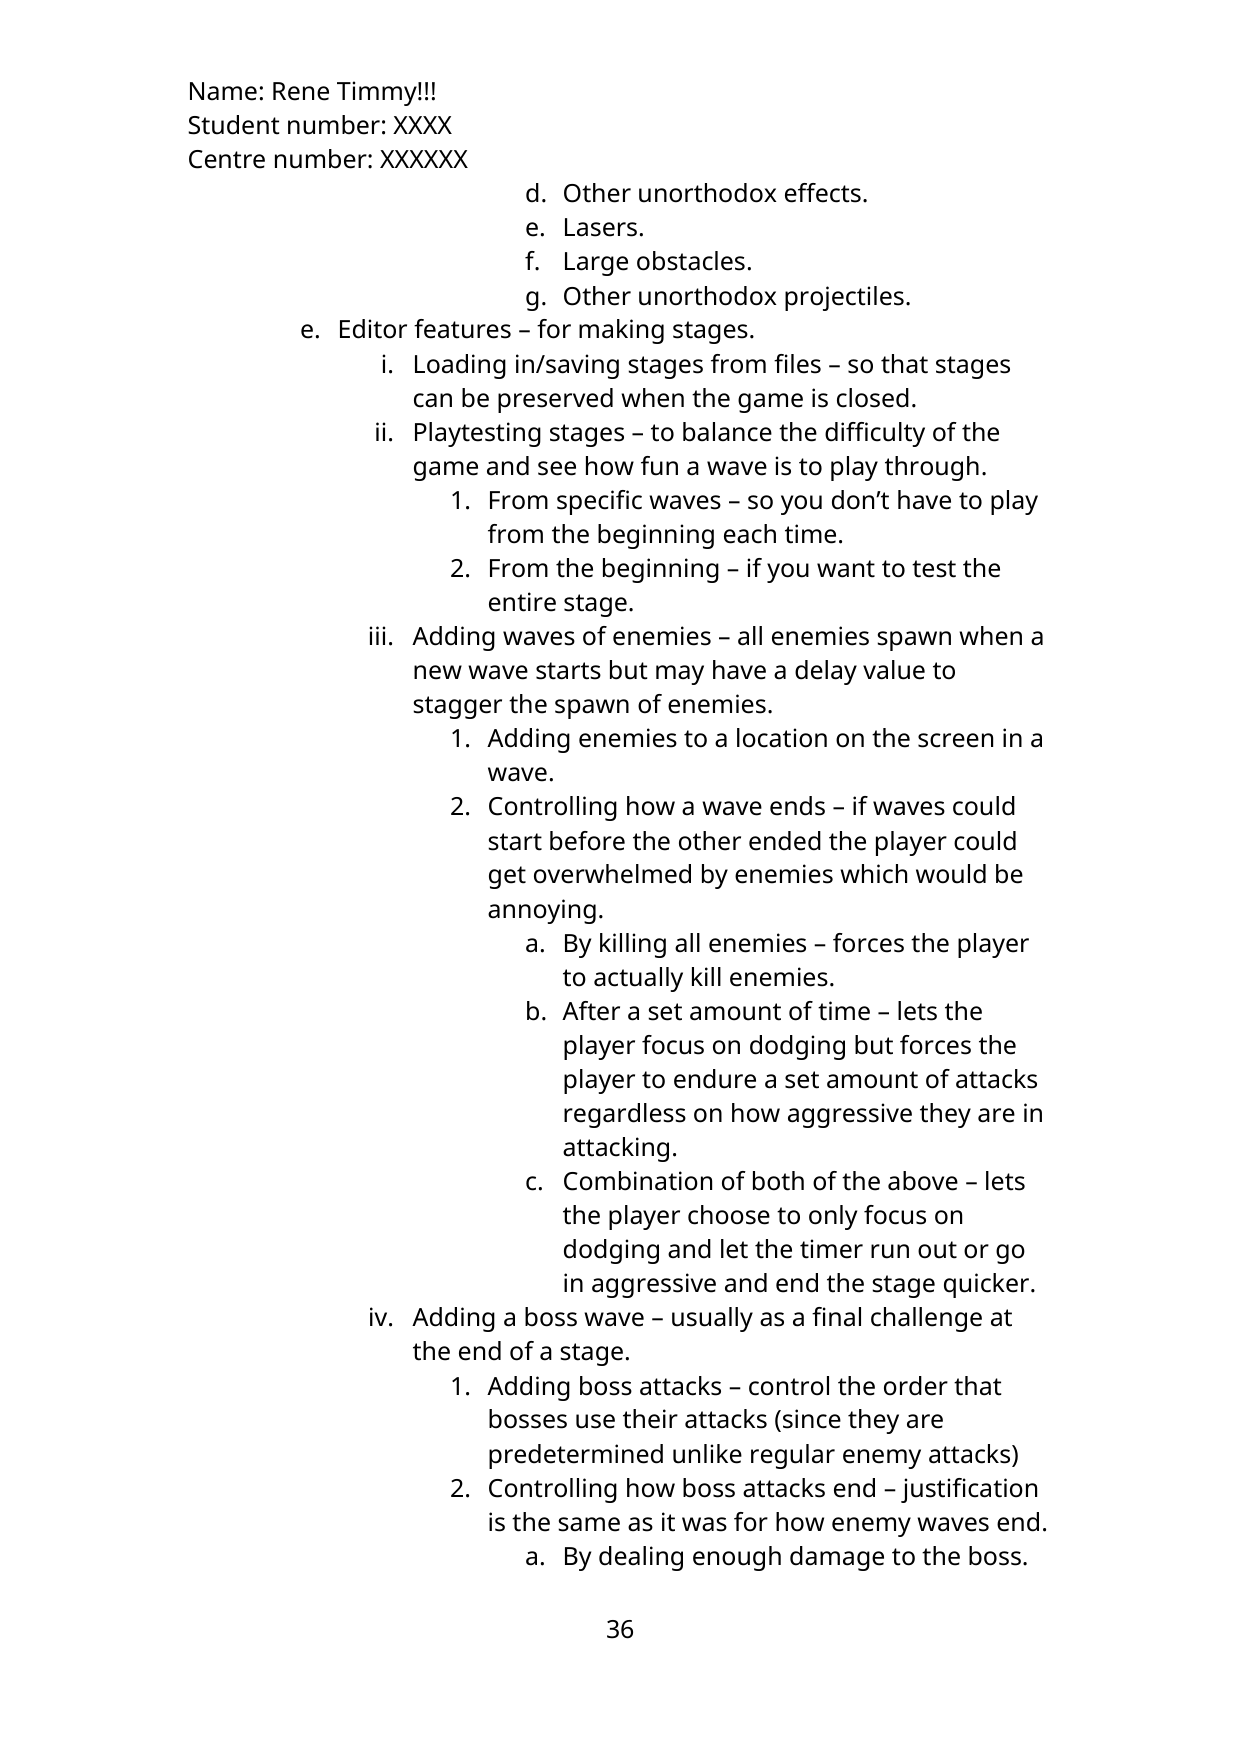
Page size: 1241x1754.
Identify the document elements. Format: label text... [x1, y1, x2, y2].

list Combination of both of the above – lets the player choose to only focus on dodging and let the timer run out or go in aggressive and end the stage quicker. [525, 1164, 1053, 1300]
list Other unorthodox effects. [525, 176, 1053, 210]
list Controlling how a wave ends – if waves could start before the other ended the player could get overwhelmed by enemies which would be annoying. [450, 789, 1053, 925]
list By dealing enough damage to the boss. [525, 1538, 1053, 1572]
list Adding a boss wave – usually as a final challenge at the end of a stage. [394, 1300, 1053, 1368]
list Lasers. [525, 210, 1053, 244]
list Large obstacles. [525, 244, 1053, 278]
list Other unorthodox projectiles. [525, 278, 1053, 312]
list After a set amount of time – lets the player focus on dodging but forces the player to endure a set amount of attacks regardless on how aggressive they are in attacking. [525, 993, 1053, 1164]
list Adding boss attacks – control the order that bosses use their attacks (since they are predetermined unlike regular enemy attacks) [450, 1368, 1053, 1470]
list By killing all enemies – forces the player to actually kill enemies. [525, 925, 1053, 993]
list Loading in/saving stages from files – so that stages can be preserved when the game is closed. [394, 346, 1053, 414]
list From the beginning – if you want to test the entire stage. [450, 551, 1053, 619]
list Playtesting stages – to balance the difficulty of the game and see how fun a wave is to play through. [394, 414, 1053, 482]
list From specific waves – so you don’t have to play from the beginning each time. [450, 482, 1053, 551]
list Editor features – for making stages. [300, 312, 1053, 346]
list Adding enemies to a location on the screen in a wave. [450, 721, 1053, 789]
list Controlling how boss attacks end – justification is the same as it was for how enemy waves end. [450, 1470, 1053, 1538]
list Adding waves of enemies – all enemies spawn when a new wave starts but may have a delay value to stagger the spawn of enemies. [394, 619, 1053, 721]
